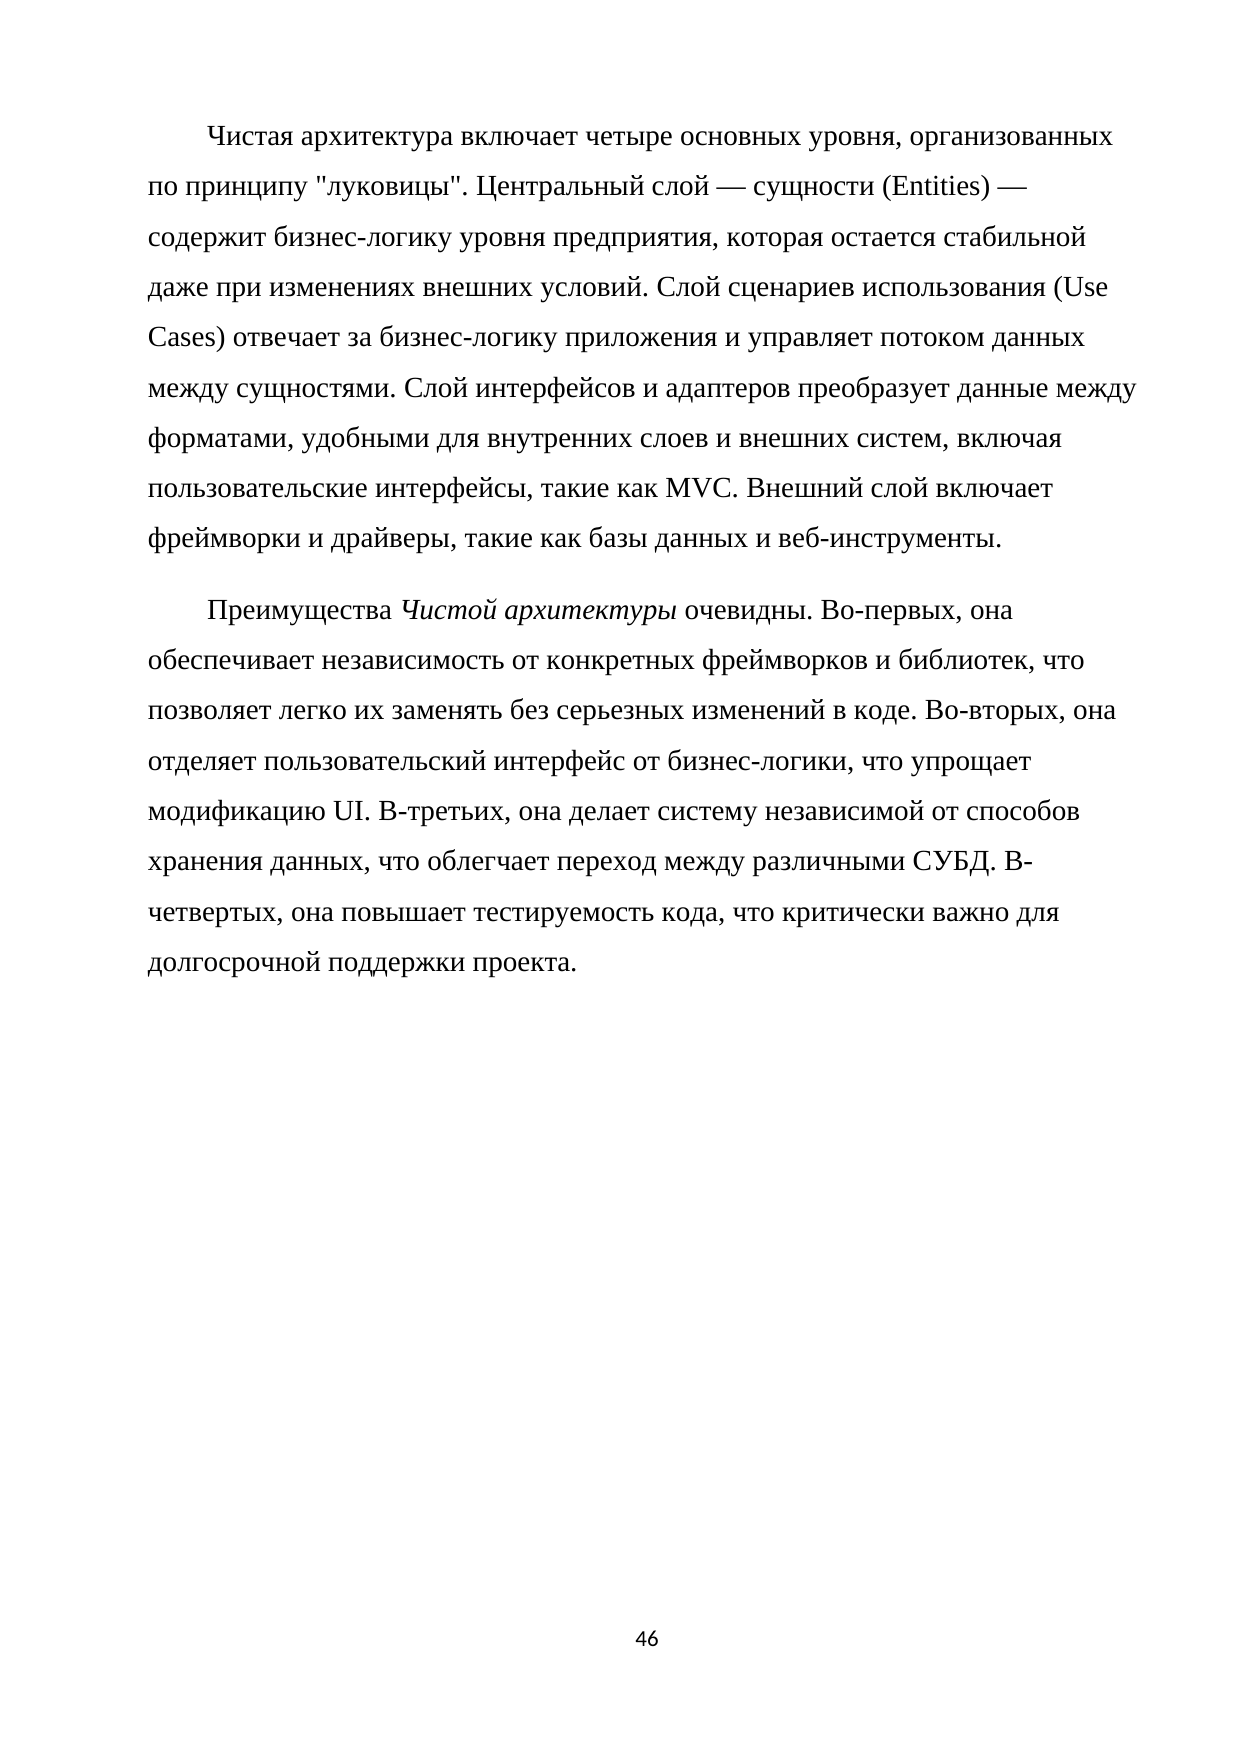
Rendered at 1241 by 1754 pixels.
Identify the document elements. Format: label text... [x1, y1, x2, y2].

text Преимущества Чистой архитектуры очевидны. Во-первых, она обеспечивает независимость от конкретных фреймворков и библиотек, что позволяет легко их заменять без серьезных изменений в коде. Во-вторых, она отделяет пользовательский интерфейс от бизнес-логики, что упрощает модификацию UI. В-третьих, она делает систему независимой от способов хранения данных, что облегчает переход между различными СУБД. В-четвертых, она повышает тестируемость кода, что критически важно для долгосрочной поддержки проекта. [148, 592, 1146, 977]
text Чистая архитектура включает четыре основных уровня, организованных по принципу "луковицы". Центральный слой — сущности (Entities) — содержит бизнес-логику уровня предприятия, которая остается стабильной даже при изменениях внешних условий. Слой сценариев использования (Use Cases) отвечает за бизнес-логику приложения и управляет потоком данных между сущностями. Слой интерфейсов и адаптеров преобразует данные между форматами, удобными для внутренних слоев и внешних систем, включая пользовательские интерфейсы, такие как MVC. Внешний слой включает фреймворки и драйверы, такие как базы данных и веб-инструменты. [148, 118, 1146, 554]
